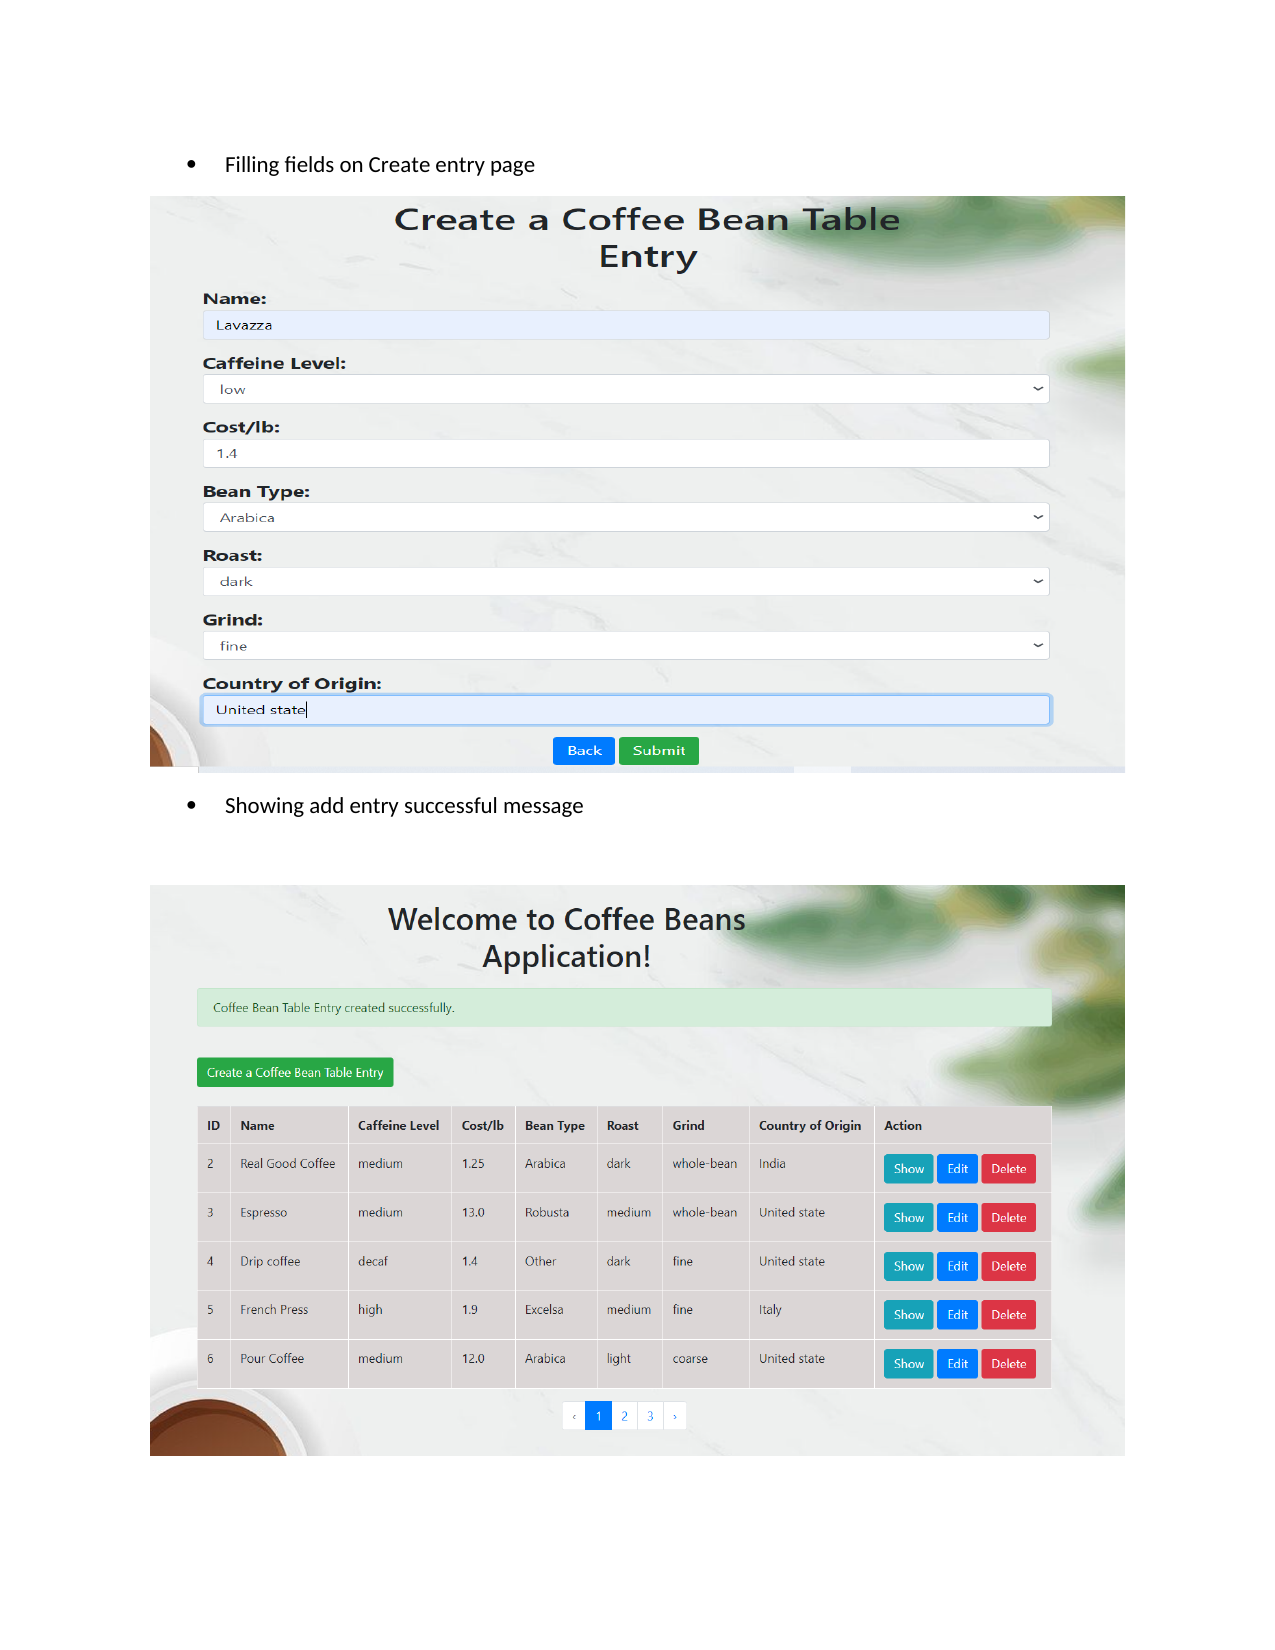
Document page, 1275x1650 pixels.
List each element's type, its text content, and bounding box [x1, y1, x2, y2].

list Filling fields on Create entry page [187, 150, 1125, 178]
picture [150, 885, 1125, 1456]
picture [150, 196, 1125, 773]
list Showing add entry successful message [187, 792, 1125, 819]
